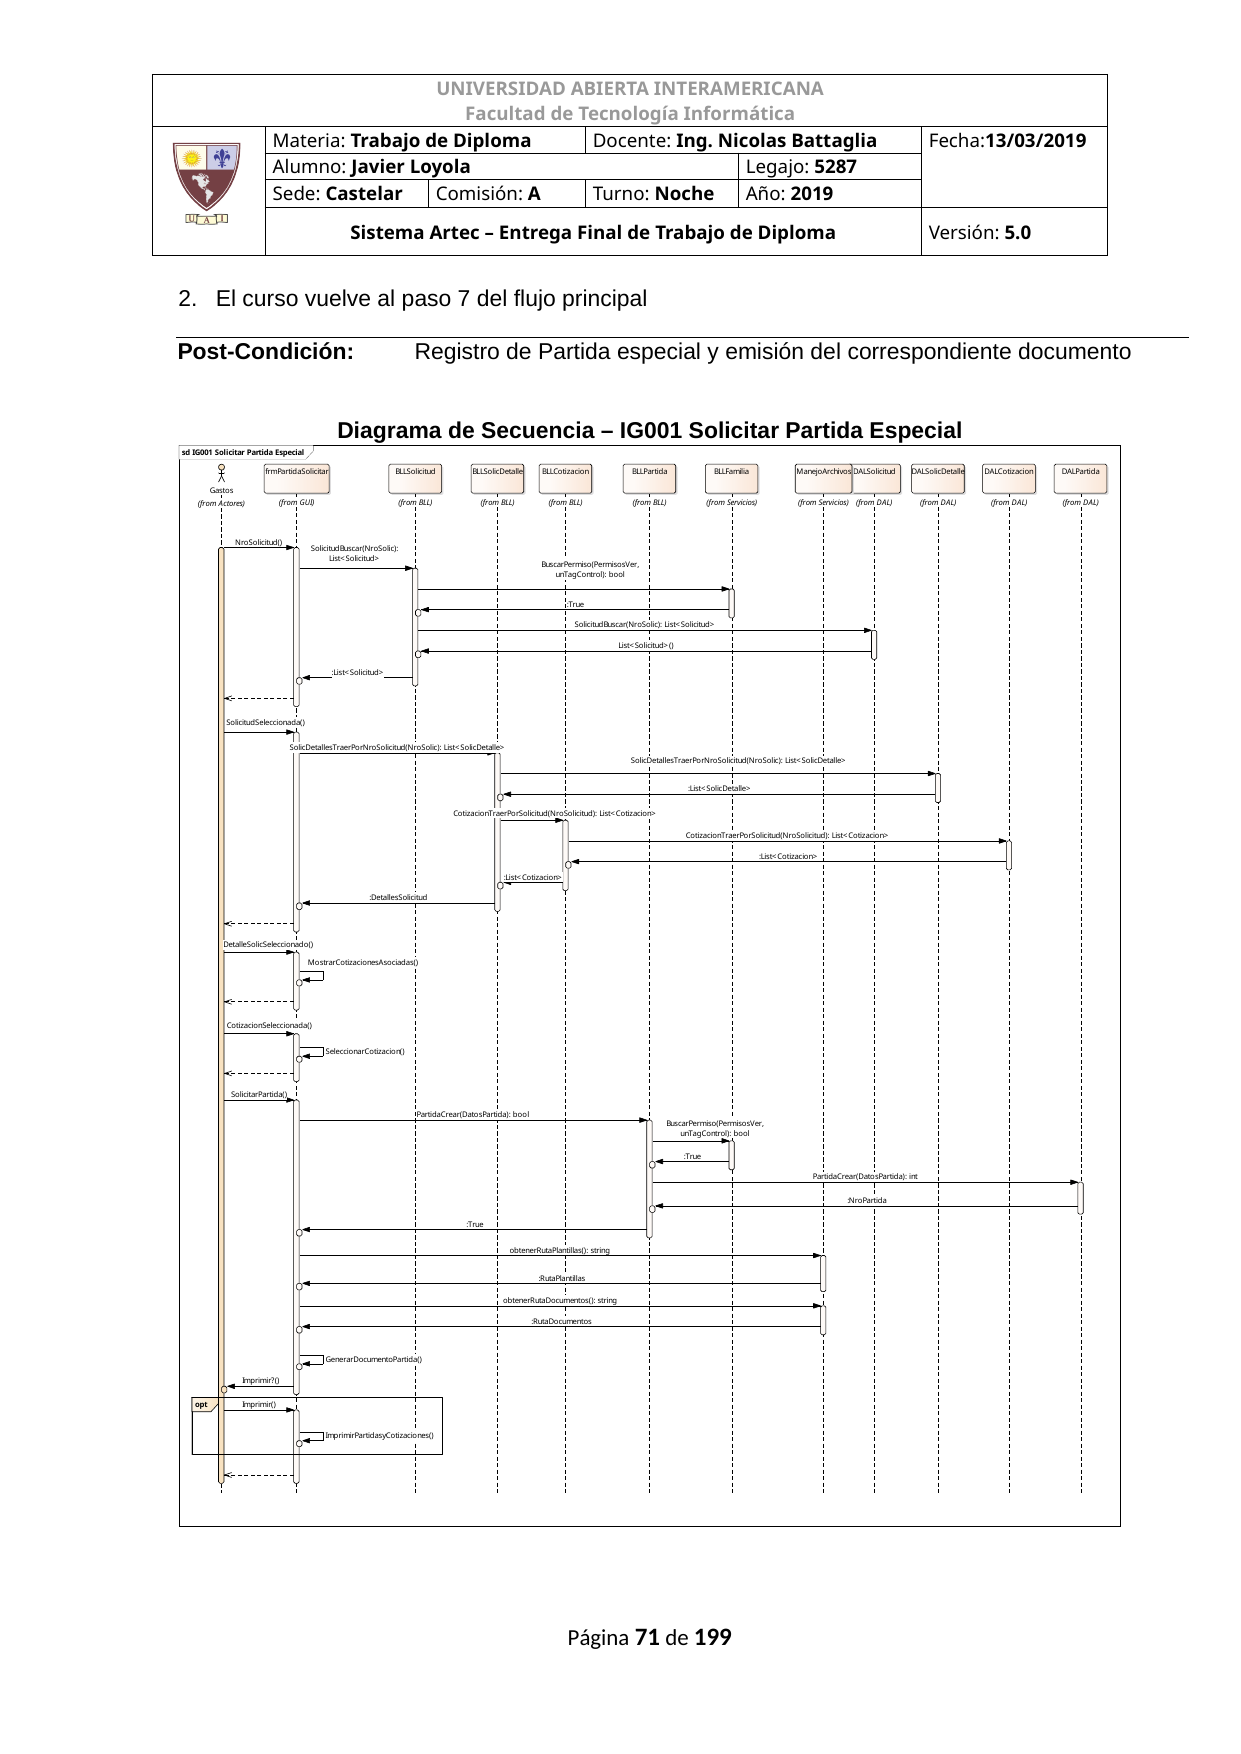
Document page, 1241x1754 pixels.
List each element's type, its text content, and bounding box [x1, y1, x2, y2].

table_cell Post-Condición: [176, 338, 413, 364]
table_cell Registro de Partida especial y emisión del correspondiente documento [413, 338, 1189, 364]
picture [157, 136, 257, 228]
text Diagrama de Secuencia – IG001 Solicitar Partida Especial [177, 417, 1122, 443]
